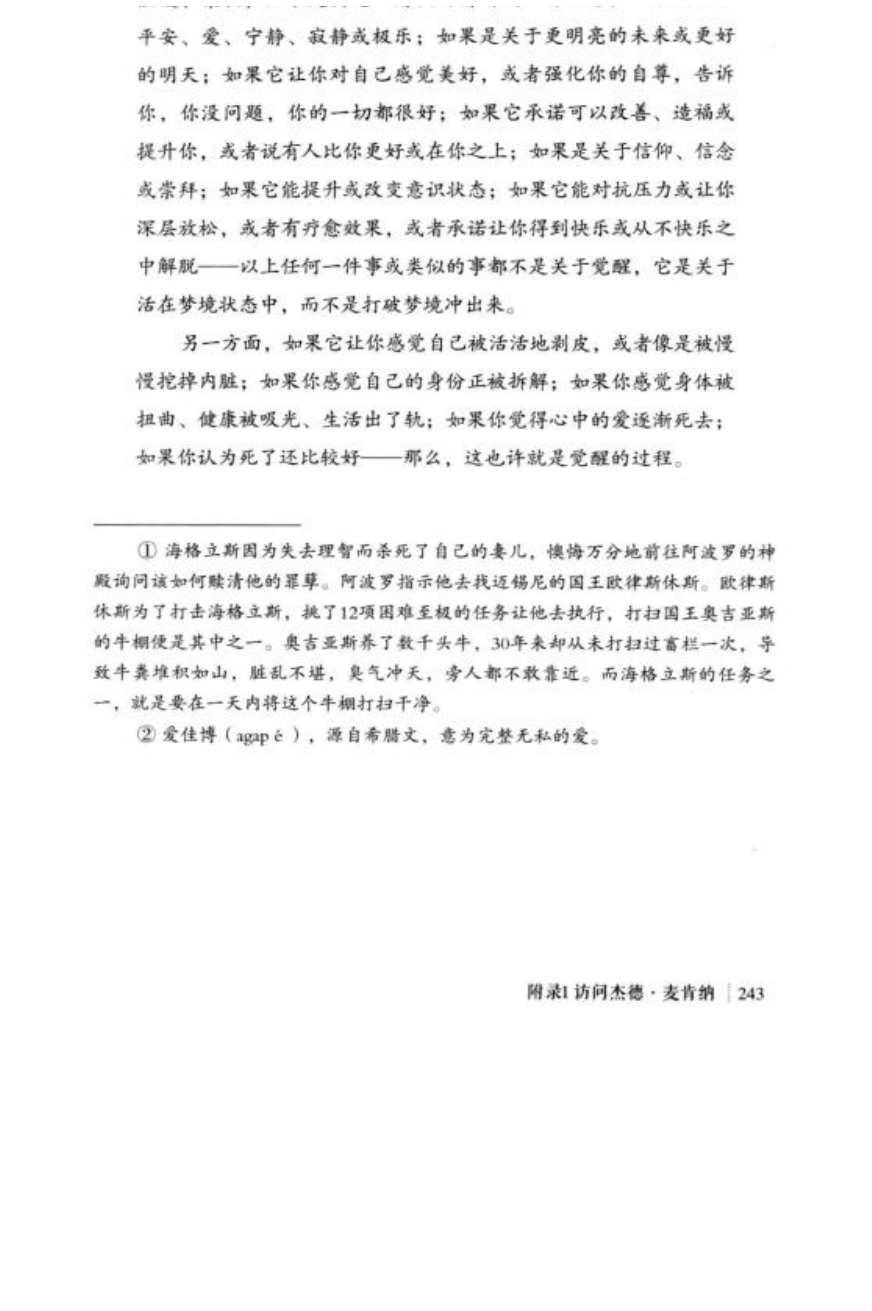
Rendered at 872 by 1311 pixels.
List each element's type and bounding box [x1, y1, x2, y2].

picture [0, 6, 872, 1054]
